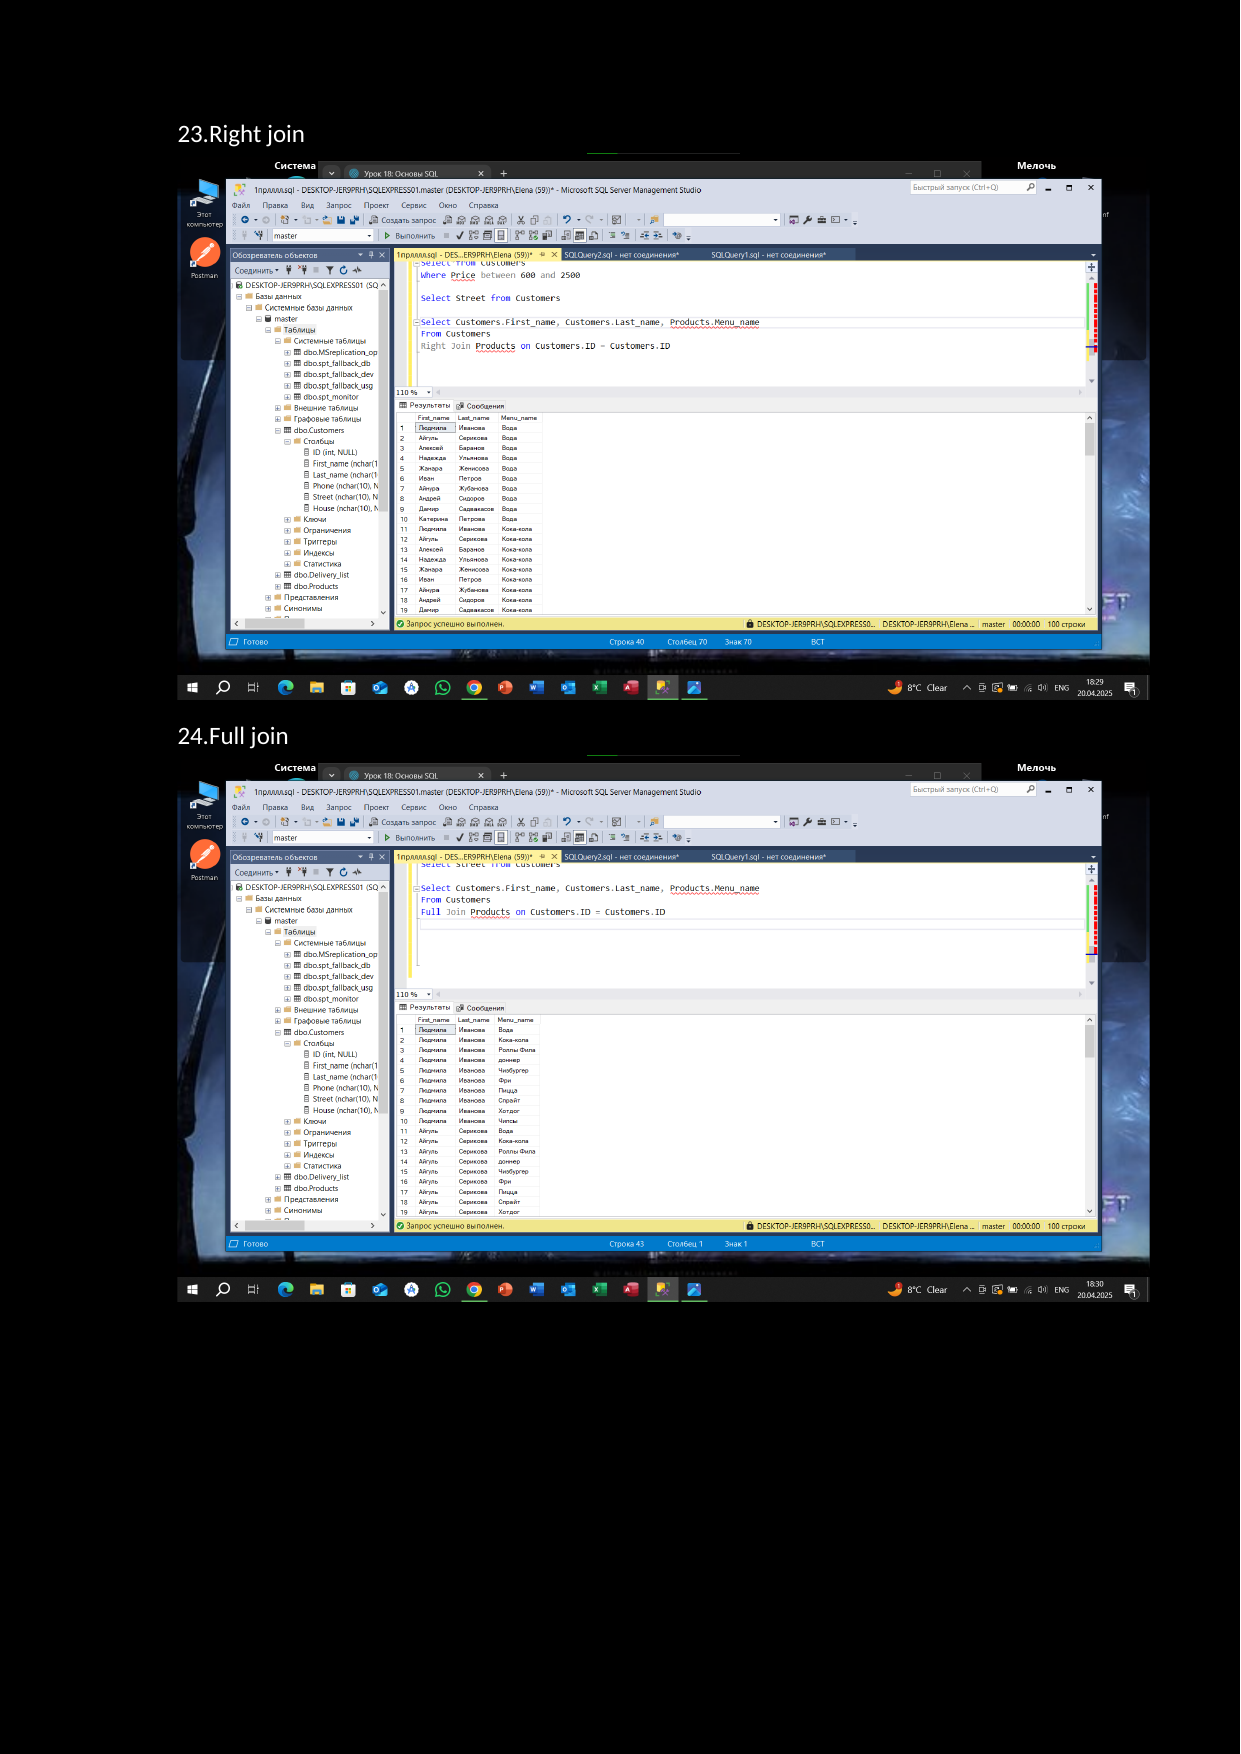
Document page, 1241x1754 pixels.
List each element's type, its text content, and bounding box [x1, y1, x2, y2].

picture [177, 153, 1150, 700]
picture [177, 755, 1150, 1302]
